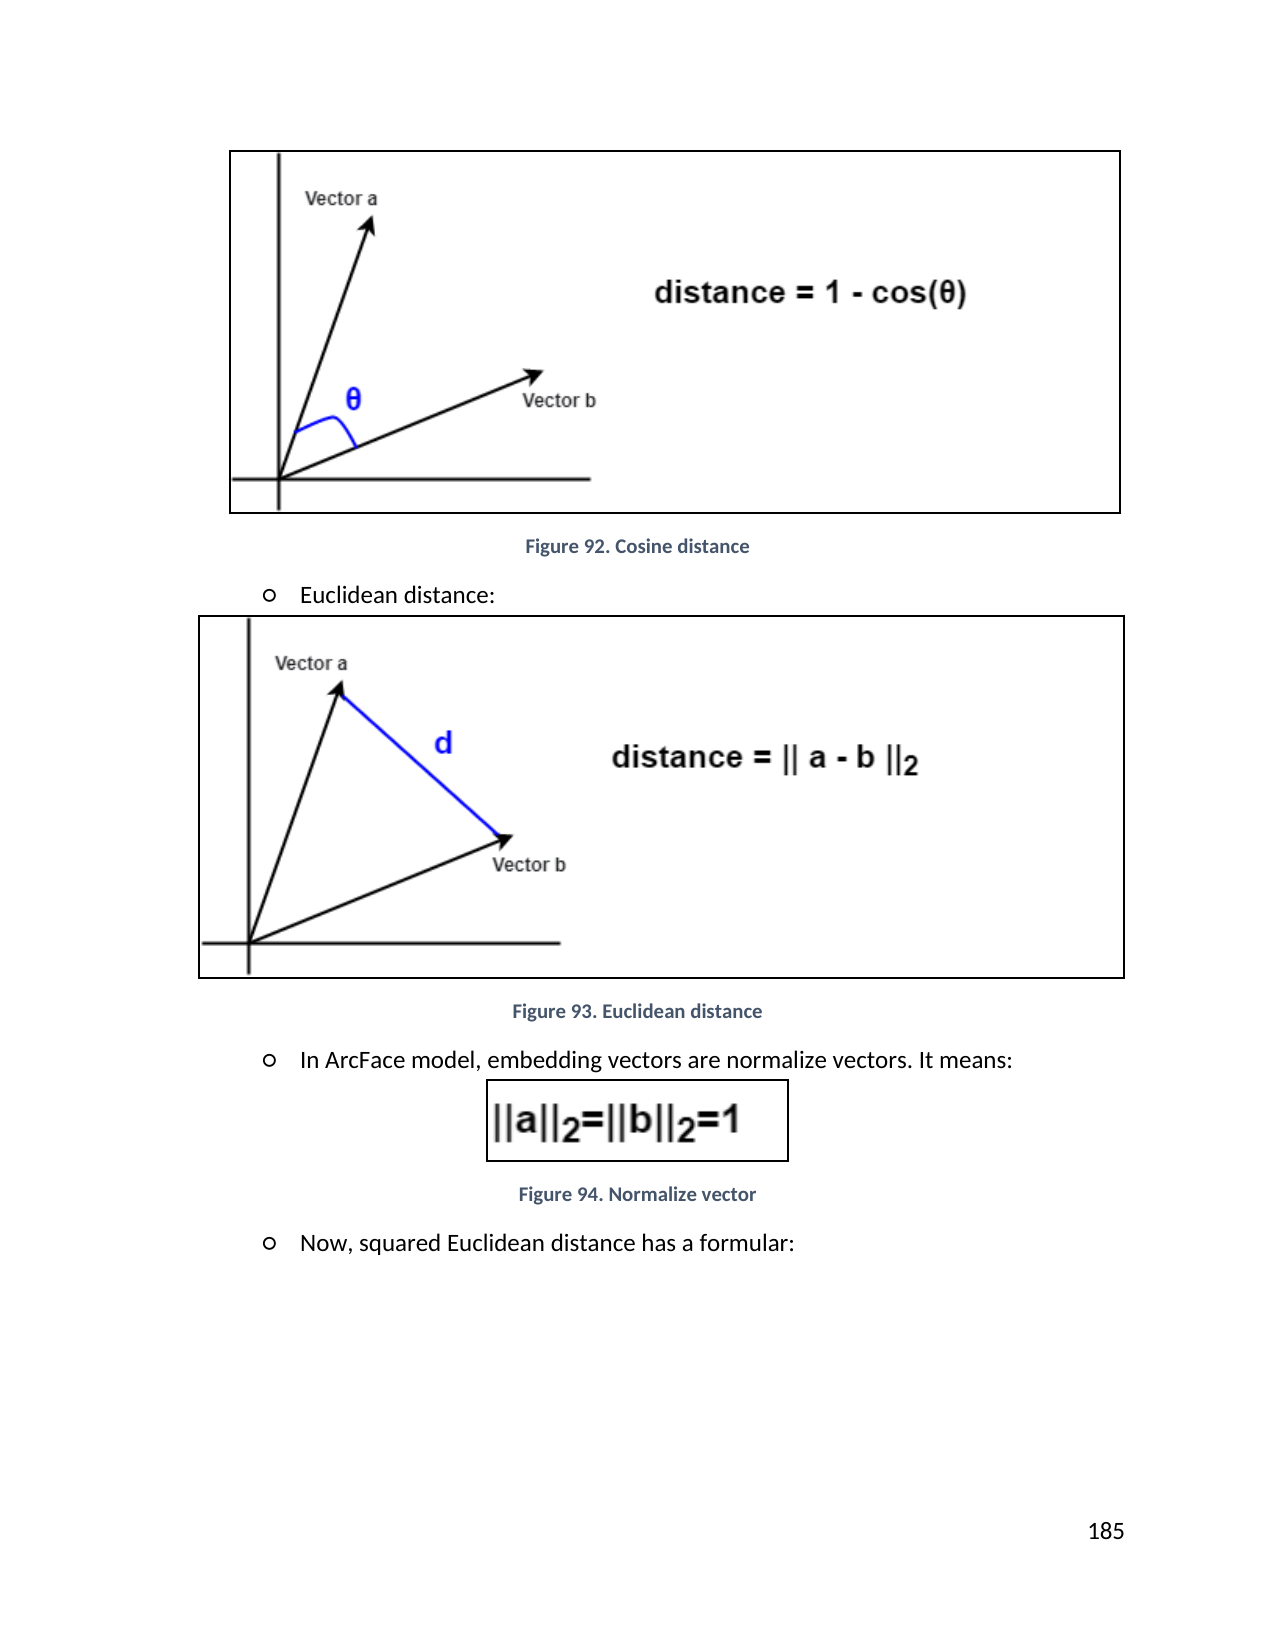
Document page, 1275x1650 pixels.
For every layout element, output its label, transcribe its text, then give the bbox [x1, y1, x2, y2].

list Now, squared Euclidean distance has a formular: [262, 1227, 1125, 1258]
list Euclidean distance: [262, 579, 1125, 610]
picture [200, 617, 1123, 977]
picture [488, 1081, 787, 1160]
list In ArcFace model, embedding vectors are normalize vectors. It means: [262, 1044, 1125, 1075]
picture [231, 152, 1119, 512]
